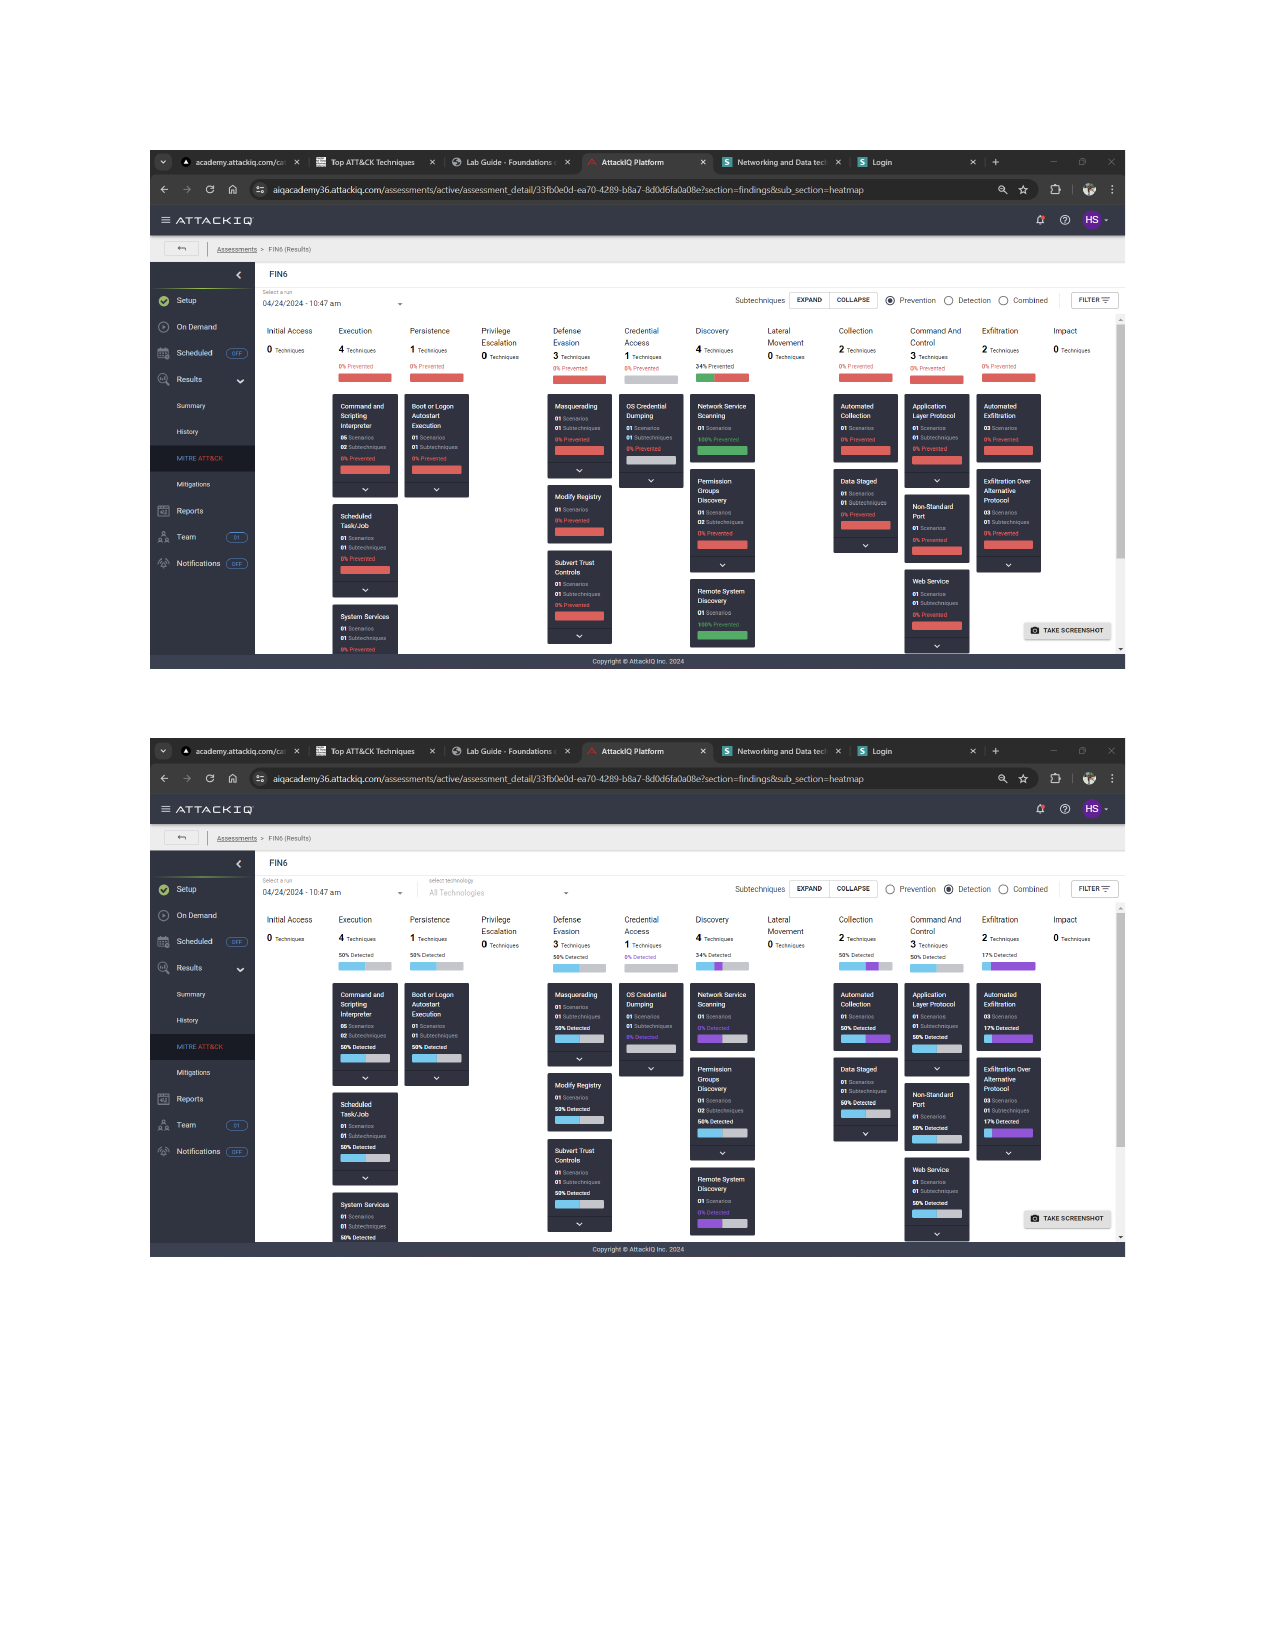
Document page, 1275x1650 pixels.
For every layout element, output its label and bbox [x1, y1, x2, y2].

picture [150, 738, 1125, 1257]
picture [150, 150, 1125, 669]
